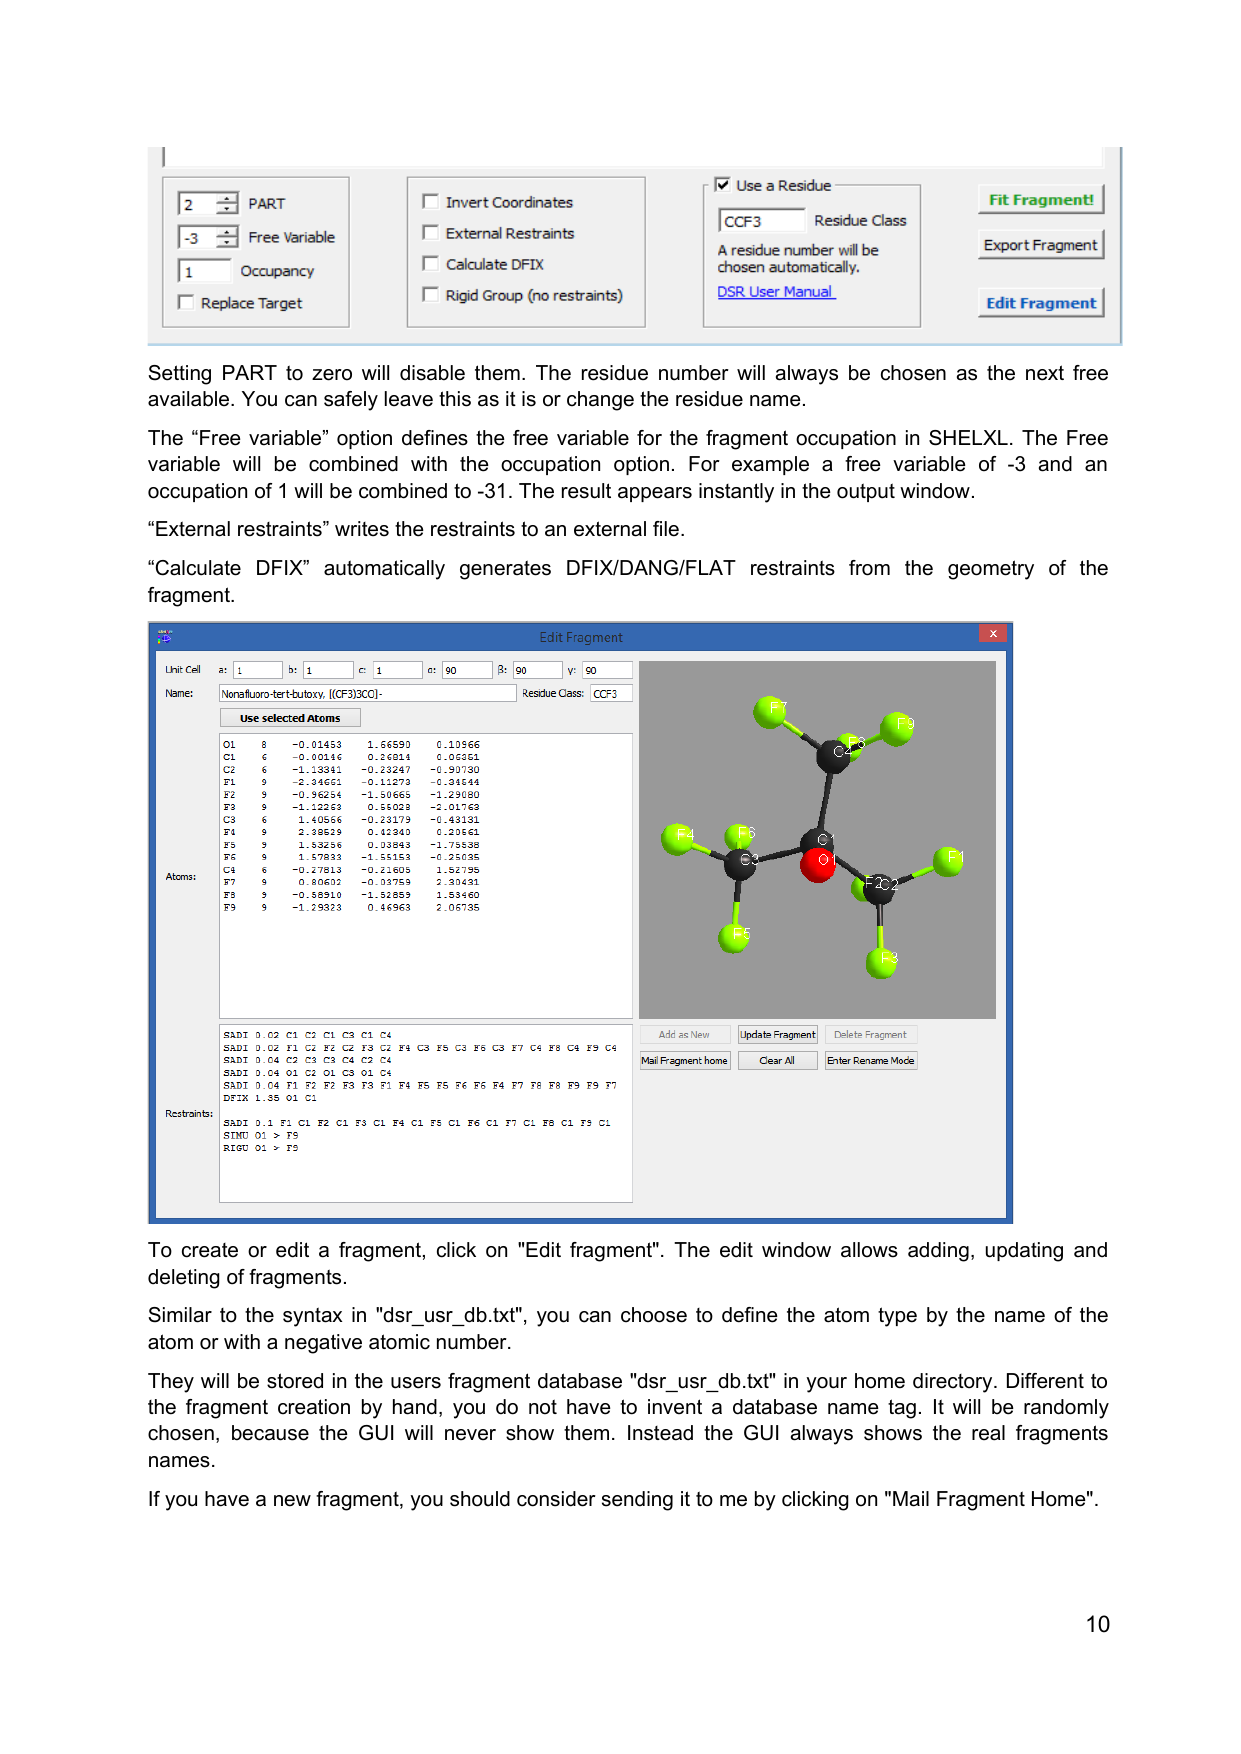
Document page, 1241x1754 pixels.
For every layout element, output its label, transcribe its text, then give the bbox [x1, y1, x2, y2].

text “External restraints” writes the restraints to an external file. [148, 517, 1110, 541]
text They will be stored in the users fragment database "dsr_usr_db.txt" in your home directory. Different to the fragment creation by hand, you do not have to invent a database name tag. It will be randomly chosen, because the GUI will never show them. Instead the GUI always shows the real fragments names. [148, 1368, 1110, 1472]
text Setting PART to zero will disable them. The residue number will always be chosen as the next free available. You can safely leave this as it is or change the residue name. [148, 361, 1110, 411]
text Similar to the syntax in "dsr_usr_db.txt", you can choose to define the atom type by the name of the atom or with a negative atomic number. [148, 1303, 1110, 1354]
text To create or edit a fragment, click on "Edit fragment". The edit window allows adding, updating and deleting of fragments. [148, 1238, 1110, 1288]
text “Calculate DFIX” automatically generates DFIX/DANG/FLAT restraints from the geometry of the fragment. [148, 556, 1110, 606]
text If you have a new fragment, you should consider sending it to me by clicking on "Mail Fragment Home". [148, 1486, 1110, 1510]
picture [147, 621, 1014, 1224]
text The “Free variable” option defines the free variable for the fragment occupation in SHELXL. The Free variable will be combined with the occupation option. For example a free variable of -3 and an occupation of 1 will be combined to -31. The result appears instantly in the output window. [148, 426, 1110, 502]
picture [147, 147, 1123, 346]
